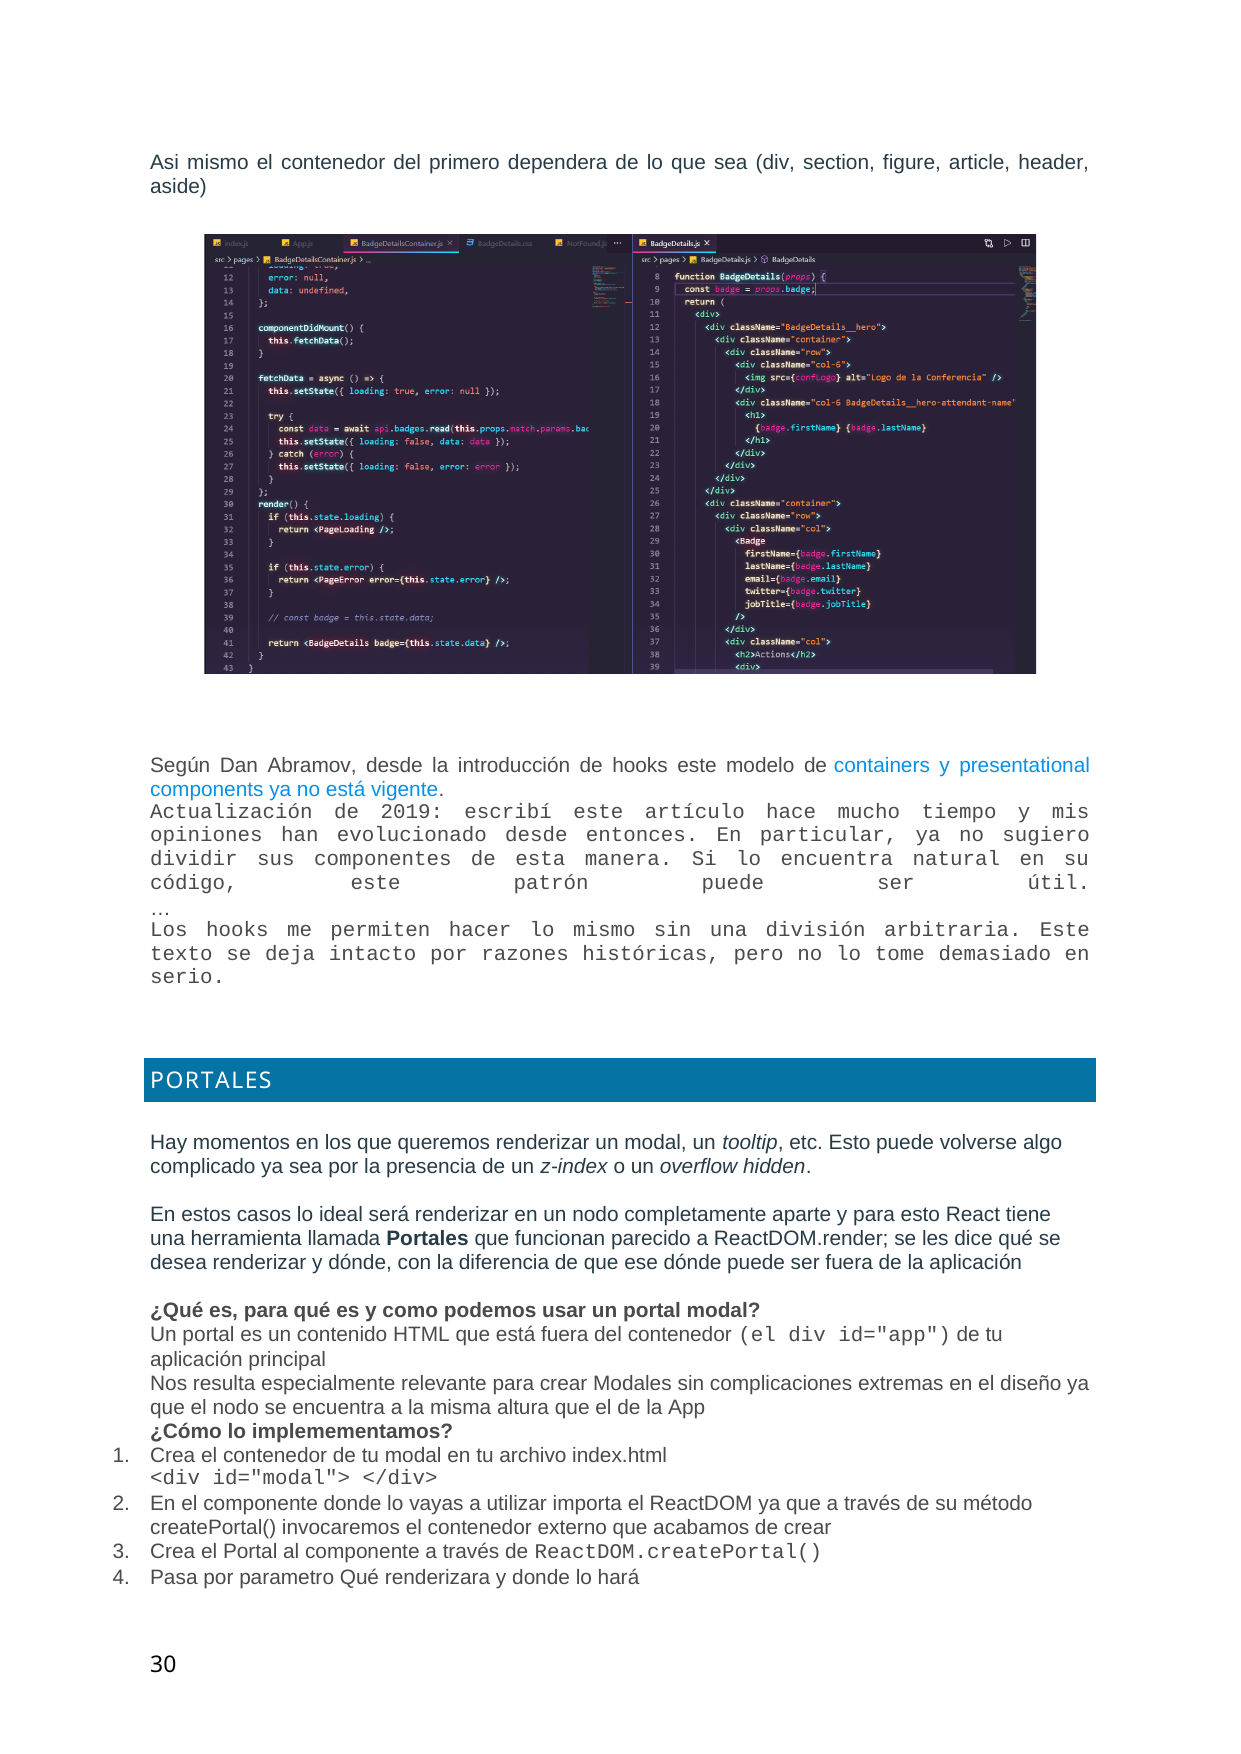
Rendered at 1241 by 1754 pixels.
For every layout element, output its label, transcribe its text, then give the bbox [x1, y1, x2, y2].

list Crea el Portal al componente a través de ReactDOM.createPortal() [112, 1539, 1090, 1564]
list Pasa por parametro Qué renderizara y donde lo hará [112, 1564, 1090, 1588]
text Nos resulta especialmente relevante para crear Modales sin complicaciones extremas en el diseño ya que el nodo se encuentra a la misma altura que el de la App [150, 1371, 1090, 1419]
text En estos casos lo ideal será renderizar en un nodo completamente aparte y para esto React tiene una herramienta llamada Portales que funcionan parecido a ReactDOM.render; se les dice qué se desea renderizar y dónde, con la diferencia de que ese dónde puede ser fuera de la aplicación [150, 1202, 1090, 1273]
subtitle Portales [150, 1064, 1090, 1095]
text Un portal es un contenido HTML que está fuera del contenedor (el div id="app") de tu aplicación principal [150, 1321, 1090, 1371]
text ¿Qué es, para qué es y como podemos usar un portal modal? [150, 1297, 1090, 1321]
text ¿Cómo lo implemementamos? [150, 1419, 1090, 1443]
picture [204, 234, 1037, 674]
text Hay momentos en los que queremos renderizar un modal, un tooltip, etc. Esto puede volverse algo complicado ya sea por la presencia de un z-index o un overflow hidden. [150, 1130, 1090, 1178]
list Crea el contenedor de tu modal en tu archivo index.html <div id="modal"> </div> [112, 1443, 1090, 1491]
text Asi mismo el contenedor del primero dependera de lo que sea (div, section, figure, article, header, aside) [150, 150, 1090, 198]
text Actualización de 2019: escribí este artículo hace mucho tiempo y mis opiniones han evolucionado desde entonces. En particular, ya no sugiero dividir sus componentes de esta manera. Si lo encuentra natural en su código, este patrón puede ser útil. … Los hooks me permiten hacer lo mismo sin una división arbitraria. Este texto se deja intacto por razones históricas, pero no lo tome demasiado en serio. [150, 801, 1090, 990]
text Según Dan Abramov, desde la introducción de hooks este modelo de containers y presentational components ya no está vigente. [150, 753, 1090, 801]
list En el componente donde lo vayas a utilizar importa el ReactDOM ya que a través de su método createPortal() invocaremos el contenedor externo que acabamos de crear [112, 1491, 1090, 1539]
